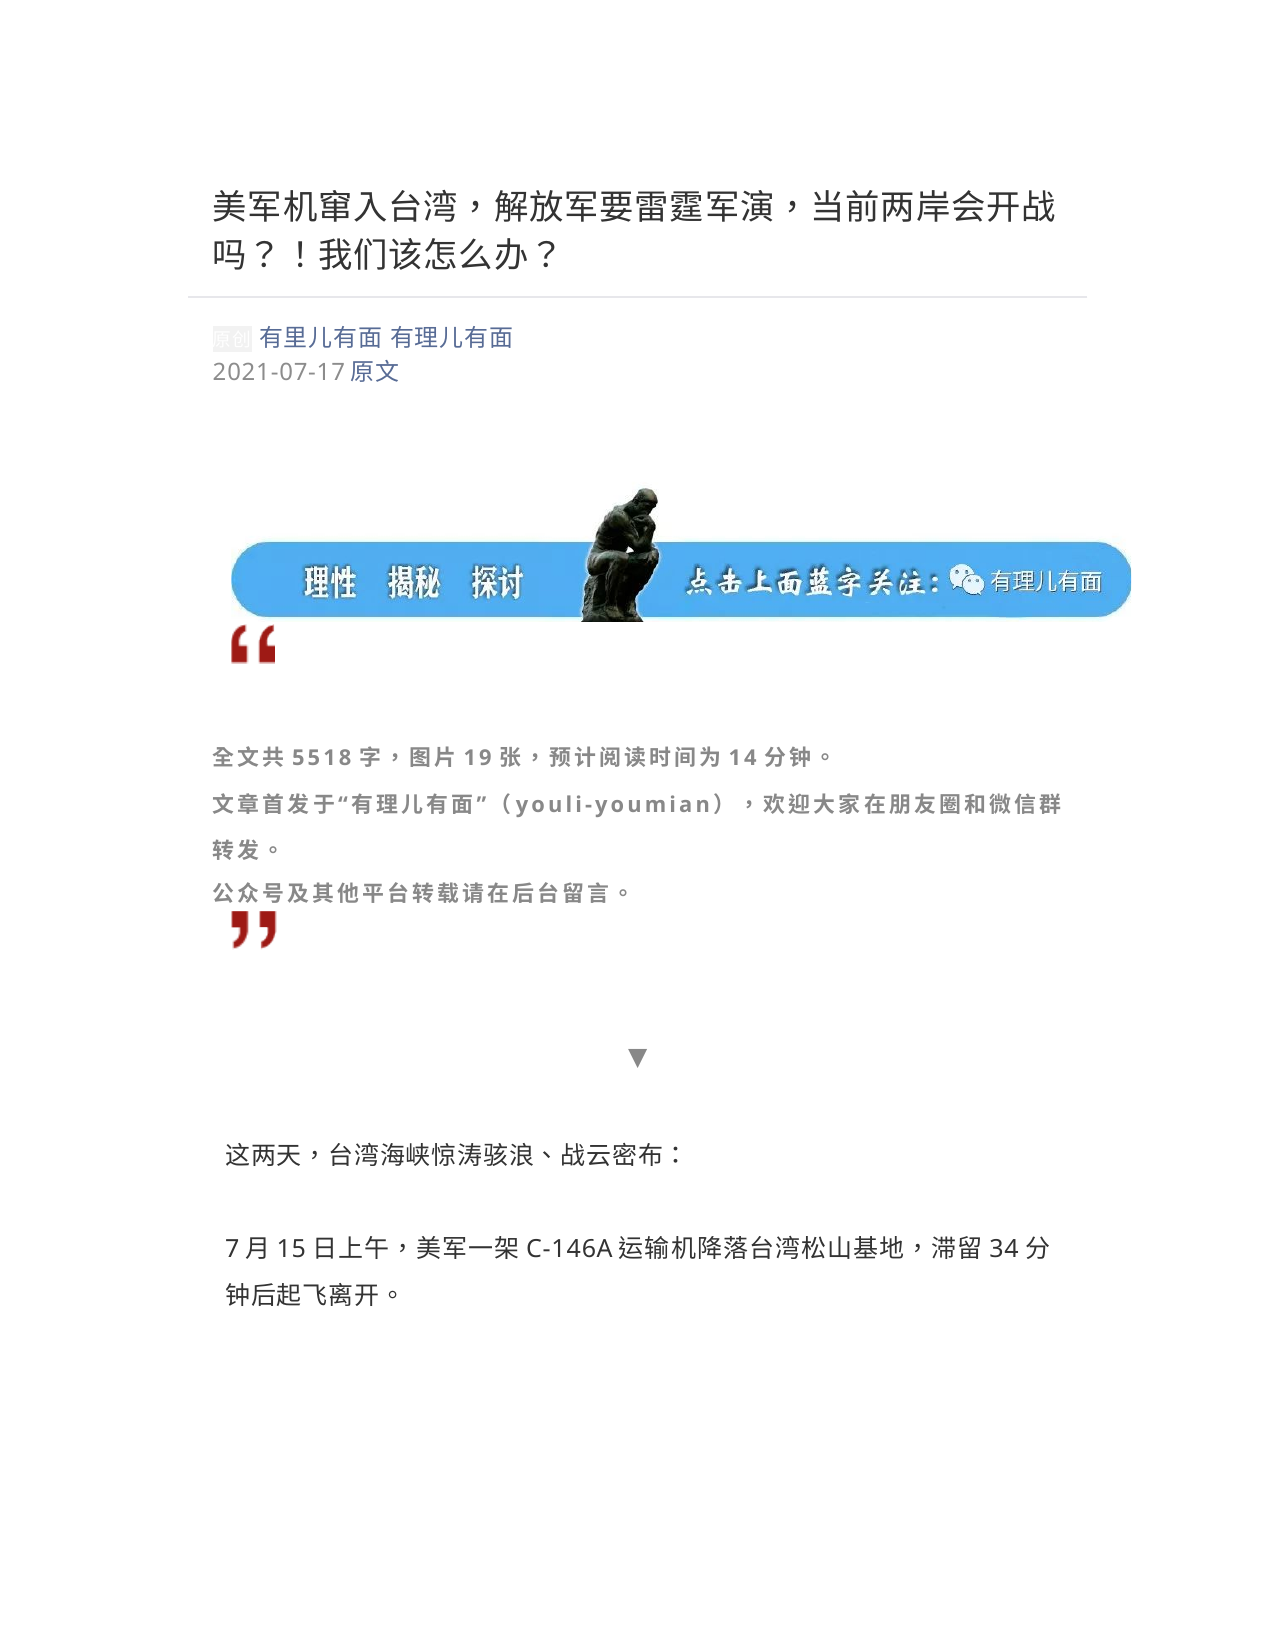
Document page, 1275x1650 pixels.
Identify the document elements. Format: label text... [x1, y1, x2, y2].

picture [231, 911, 277, 950]
text ▼ [212, 1032, 1062, 1072]
text 2021-07-17原文 发表于 [212, 354, 1062, 388]
text 公众号及其他平台转载请在后台留言。 [212, 865, 1062, 907]
list 原创 有里儿有面 有理儿有面 [212, 320, 1062, 354]
text 文章首发于“有理儿有面”（youli-youmian），欢迎大家在朋友圈和微信群转发。 [212, 772, 1062, 865]
text 这两天，台湾海峡惊涛骇浪、战云密布： [225, 1126, 1050, 1172]
text 全文共5518字，图片19张，预计阅读时间为14分钟。 [212, 729, 1062, 772]
text 7月15日上午，美军一架C-146A运输机降落台湾松山基地，滞留34分钟后起飞离开。 [225, 1218, 1050, 1311]
picture [231, 468, 1132, 622]
picture [231, 624, 275, 664]
title 美军机窜入台湾，解放军要雷霆军演，当前两岸会开战吗？！我们该怎么办？ [187, 150, 1087, 298]
